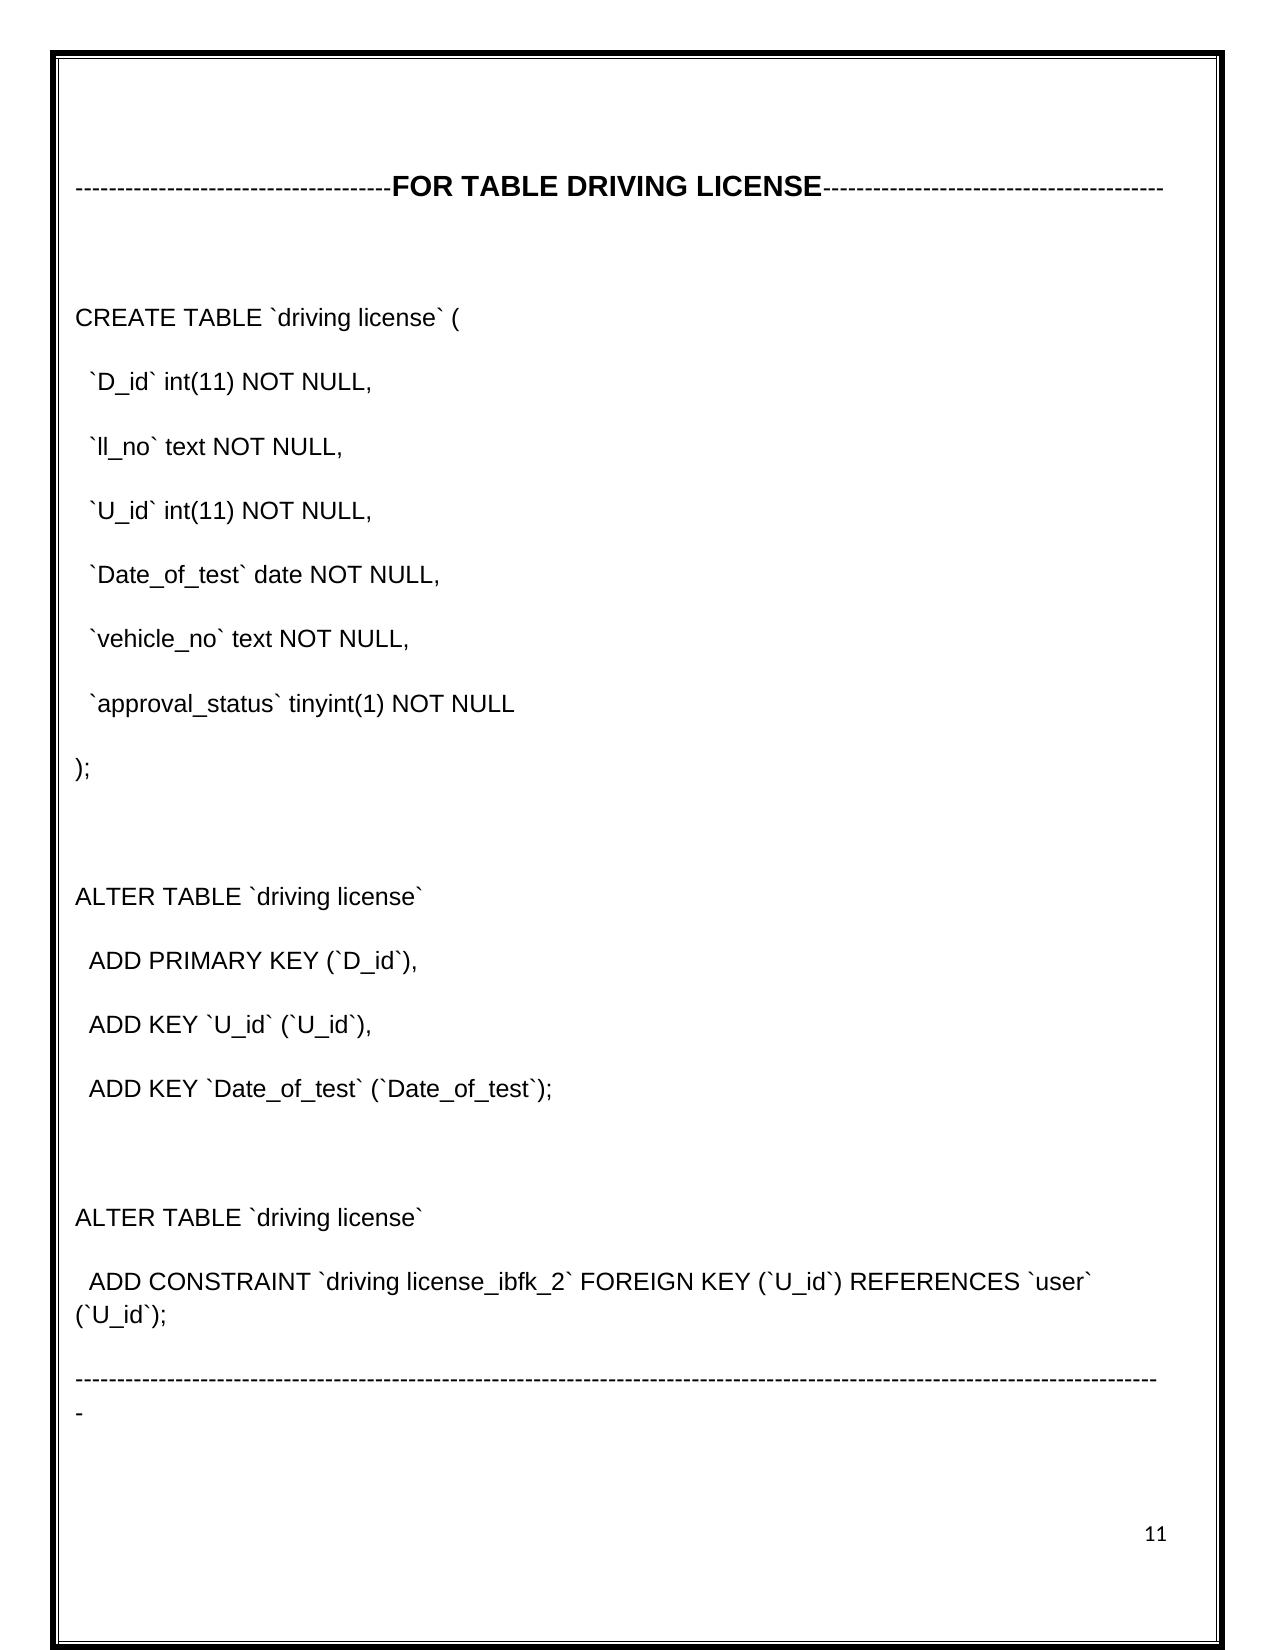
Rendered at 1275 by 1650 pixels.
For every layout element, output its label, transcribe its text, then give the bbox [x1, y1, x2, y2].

text `approval_status` tinyint(1) NOT NULL [75, 689, 1167, 717]
text `ll_no` text NOT NULL, [75, 432, 1167, 460]
text ADD PRIMARY KEY (`D_id`), [75, 946, 1167, 974]
text ADD KEY `Date_of_test` (`Date_of_test`); [75, 1074, 1167, 1103]
text `vehicle_no` text NOT NULL, [75, 624, 1167, 653]
text ADD CONSTRAINT `driving license_ibfk_2` FOREIGN KEY (`U_id`) REFERENCES `user` (`U_id`); [75, 1267, 1167, 1329]
text CREATE TABLE `driving license` ( [75, 303, 1167, 332]
text `U_id` int(11) NOT NULL, [75, 496, 1167, 525]
text `Date_of_test` date NOT NULL, [75, 560, 1167, 589]
text `D_id` int(11) NOT NULL, [75, 367, 1167, 396]
text ALTER TABLE `driving license` [75, 1203, 1167, 1232]
text ); [75, 753, 1167, 782]
text ADD KEY `U_id` (`U_id`), [75, 1010, 1167, 1039]
text ALTER TABLE `driving license` [75, 882, 1167, 910]
text ----------------------------------------------------------------------------------------------------------------------------------- [75, 1364, 1167, 1426]
text --------------------------------------FOR TABLE DRIVING LICENSE----------------------------------------- [75, 169, 1167, 203]
